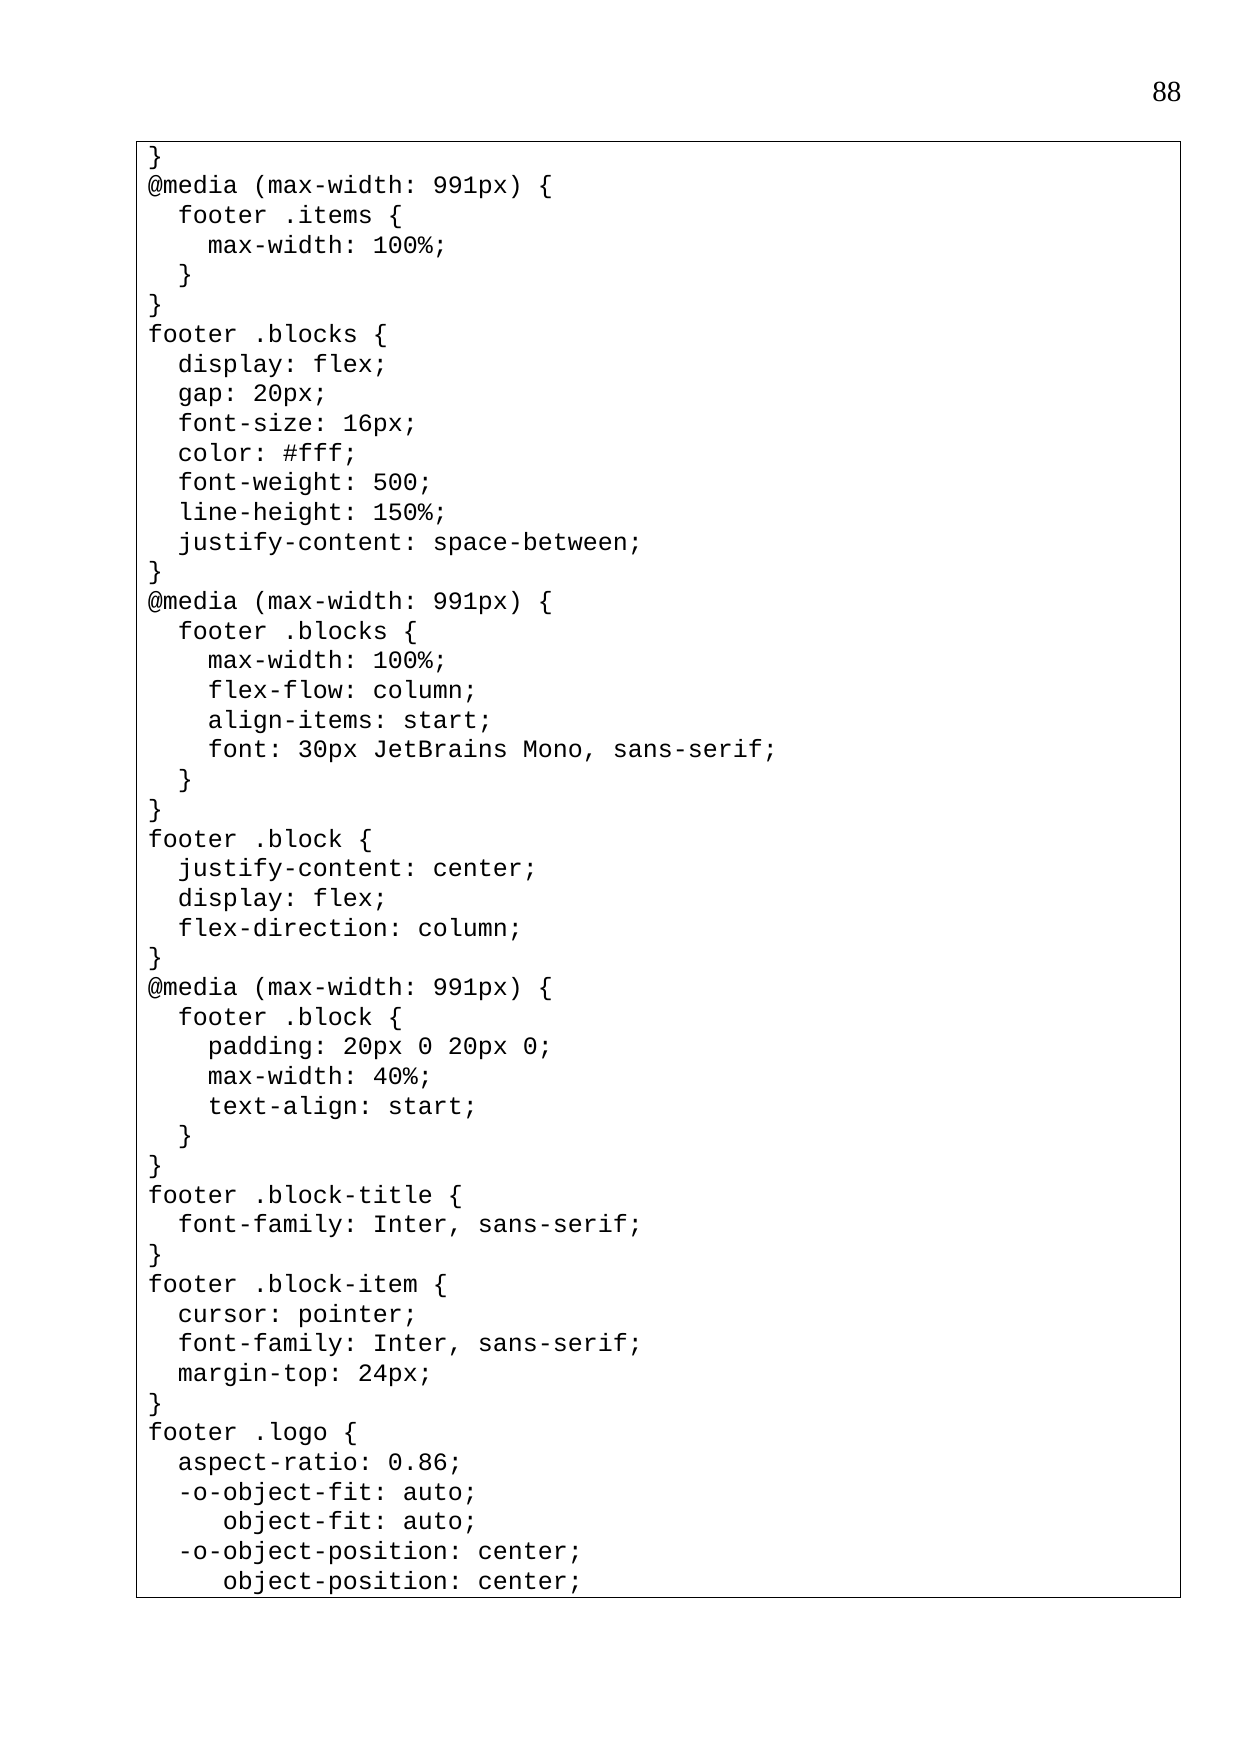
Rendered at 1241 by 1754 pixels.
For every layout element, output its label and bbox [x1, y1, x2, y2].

table_header [137, 142, 1180, 1597]
